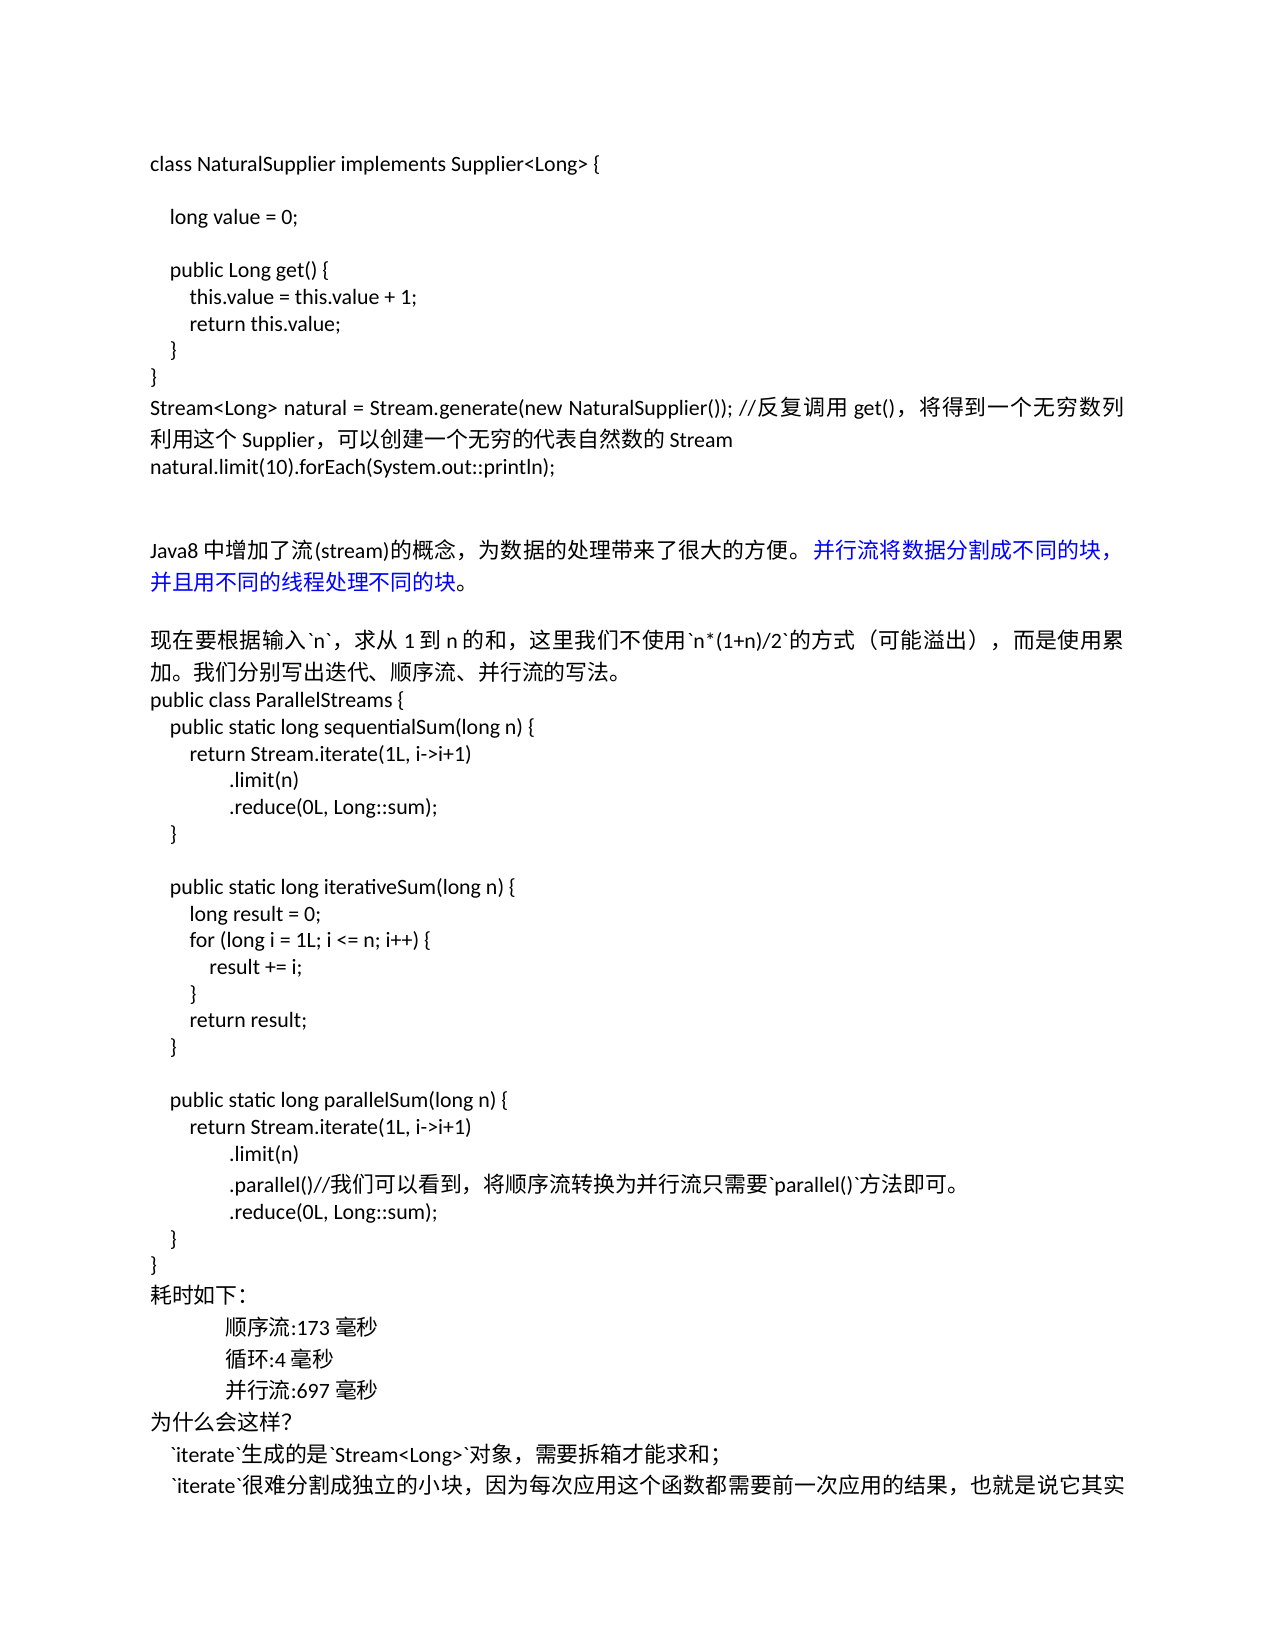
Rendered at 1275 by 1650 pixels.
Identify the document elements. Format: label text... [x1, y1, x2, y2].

text 现在要根据输入`n`，求从1到n的和，这里我们不使用`n*(1+n)/2`的方式（可能溢出），而是使用累加。我们分别写出迭代、顺序流、并行流的写法。 [150, 623, 1125, 687]
text Stream<Long> natural = Stream.generate(new NaturalSupplier()); //反复调用get()，将得到一个无穷数列，利用这个Supplier，可以创建一个无穷的代表自然数的Stream [150, 390, 1125, 453]
text } [150, 1033, 1125, 1060]
text .reduce(0L, Long::sum); [150, 793, 1125, 820]
text .limit(n) [150, 1140, 1125, 1167]
text return Stream.iterate(1L, i->i+1) [150, 740, 1125, 767]
text 为什么会这样？ [150, 1405, 1125, 1437]
text 循环:4 毫秒 [150, 1342, 1125, 1373]
text Java8中增加了流(stream)的概念，为数据的处理带来了很大的方便。并行流将数据分割成不同的块，并且用不同的线程处理不同的块。 [150, 533, 1125, 597]
text public static long parallelSum(long n) { [150, 1087, 1125, 1113]
text for (long i = 1L; i <= n; i++) { [150, 927, 1125, 953]
text } [150, 820, 1125, 847]
text } [150, 980, 1125, 1007]
text 顺序流:173 毫秒 [150, 1310, 1125, 1342]
text return Stream.iterate(1L, i->i+1) [150, 1113, 1125, 1140]
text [150, 1468, 1125, 1500]
text `iterate`生成的是`Stream<Long>`对象，需要拆箱才能求和； [150, 1437, 1125, 1468]
text long result = 0; [150, 900, 1125, 927]
text public class ParallelStreams { [150, 687, 1125, 713]
text this.value = this.value + 1; [150, 283, 1125, 310]
text result += i; [150, 953, 1125, 980]
text class NaturalSupplier implements Supplier<Long> { [150, 150, 1125, 177]
text .limit(n) [150, 767, 1125, 793]
text } [150, 1252, 1125, 1278]
text public Long get() { [150, 257, 1125, 283]
text natural.limit(10).forEach(System.out::println); [150, 453, 1125, 480]
text 耗时如下： [150, 1278, 1125, 1310]
text long value = 0; [150, 203, 1125, 230]
text } [150, 337, 1125, 363]
text .parallel()//我们可以看到，将顺序流转换为并行流只需要`parallel()`方法即可。 [150, 1167, 1125, 1198]
text return this.value; [150, 310, 1125, 337]
text } [150, 363, 1125, 390]
text public static long iterativeSum(long n) { [150, 873, 1125, 900]
text .reduce(0L, Long::sum); [150, 1198, 1125, 1225]
text 并行流:697 毫秒 [150, 1373, 1125, 1405]
text return result; [150, 1007, 1125, 1033]
text public static long sequentialSum(long n) { [150, 713, 1125, 740]
text } [150, 1225, 1125, 1252]
